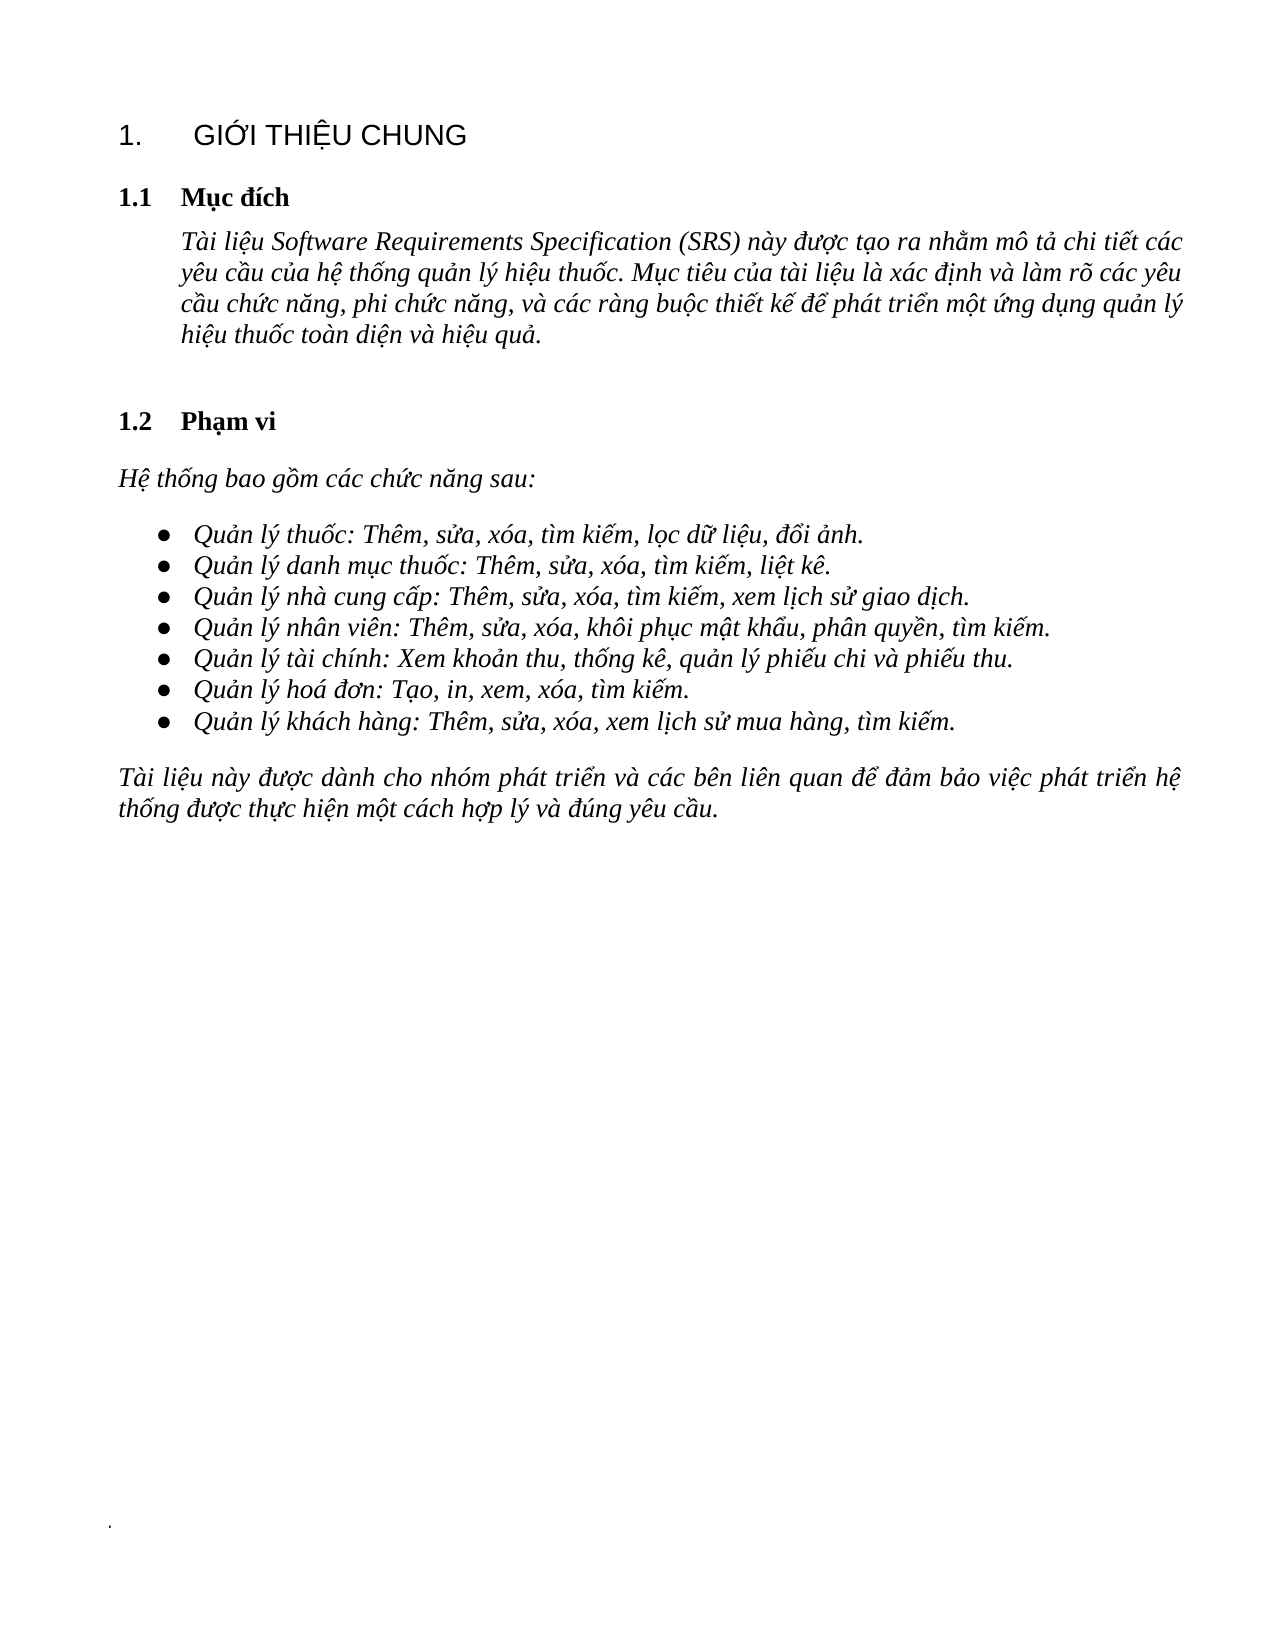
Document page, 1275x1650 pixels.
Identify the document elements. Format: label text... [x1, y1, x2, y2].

list Quản lý hoá đơn: Tạo, in, xem, xóa, tìm kiếm. [156, 673, 1186, 705]
list Quản lý khách hàng: Thêm, sửa, xóa, xem lịch sử mua hàng, tìm kiếm. [156, 705, 1186, 736]
subtitle Mục đích [118, 181, 1186, 212]
list Quản lý danh mục thuốc: Thêm, sửa, xóa, tìm kiếm, liệt kê. [156, 549, 1186, 580]
list Quản lý thuốc: Thêm, sửa, xóa, tìm kiếm, lọc dữ liệu, đổi ảnh. [156, 518, 1186, 549]
text Hệ thống bao gồm các chức năng sau: [118, 462, 1186, 493]
list Quản lý tài chính: Xem khoản thu, thống kê, quản lý phiếu chi và phiếu thu. [156, 642, 1186, 673]
subtitle GIỚI THIỆU CHUNG [118, 118, 1186, 152]
subtitle Phạm vi [118, 406, 1186, 437]
text Tài liệu Software Requirements Specification (SRS) này được tạo ra nhằm mô tả chi tiết các yêu cầu của hệ thống quản lý hiệu thuốc. Mục tiêu của tài liệu là xác định và làm rõ các yêu cầu chức năng, phi chức năng, và các ràng buộc thiết kế để phát triển một ứng dụng quản lý hiệu thuốc toàn diện và hiệu quả. [181, 225, 1186, 349]
text Tài liệu này được dành cho nhóm phát triển và các bên liên quan để đảm bảo việc phát triển hệ thống được thực hiện một cách hợp lý và đúng yêu cầu. [118, 761, 1186, 823]
list Quản lý nhân viên: Thêm, sửa, xóa, khôi phục mật khẩu, phân quyền, tìm kiếm. [156, 611, 1186, 642]
list Quản lý nhà cung cấp: Thêm, sửa, xóa, tìm kiếm, xem lịch sử giao dịch. [156, 580, 1186, 611]
